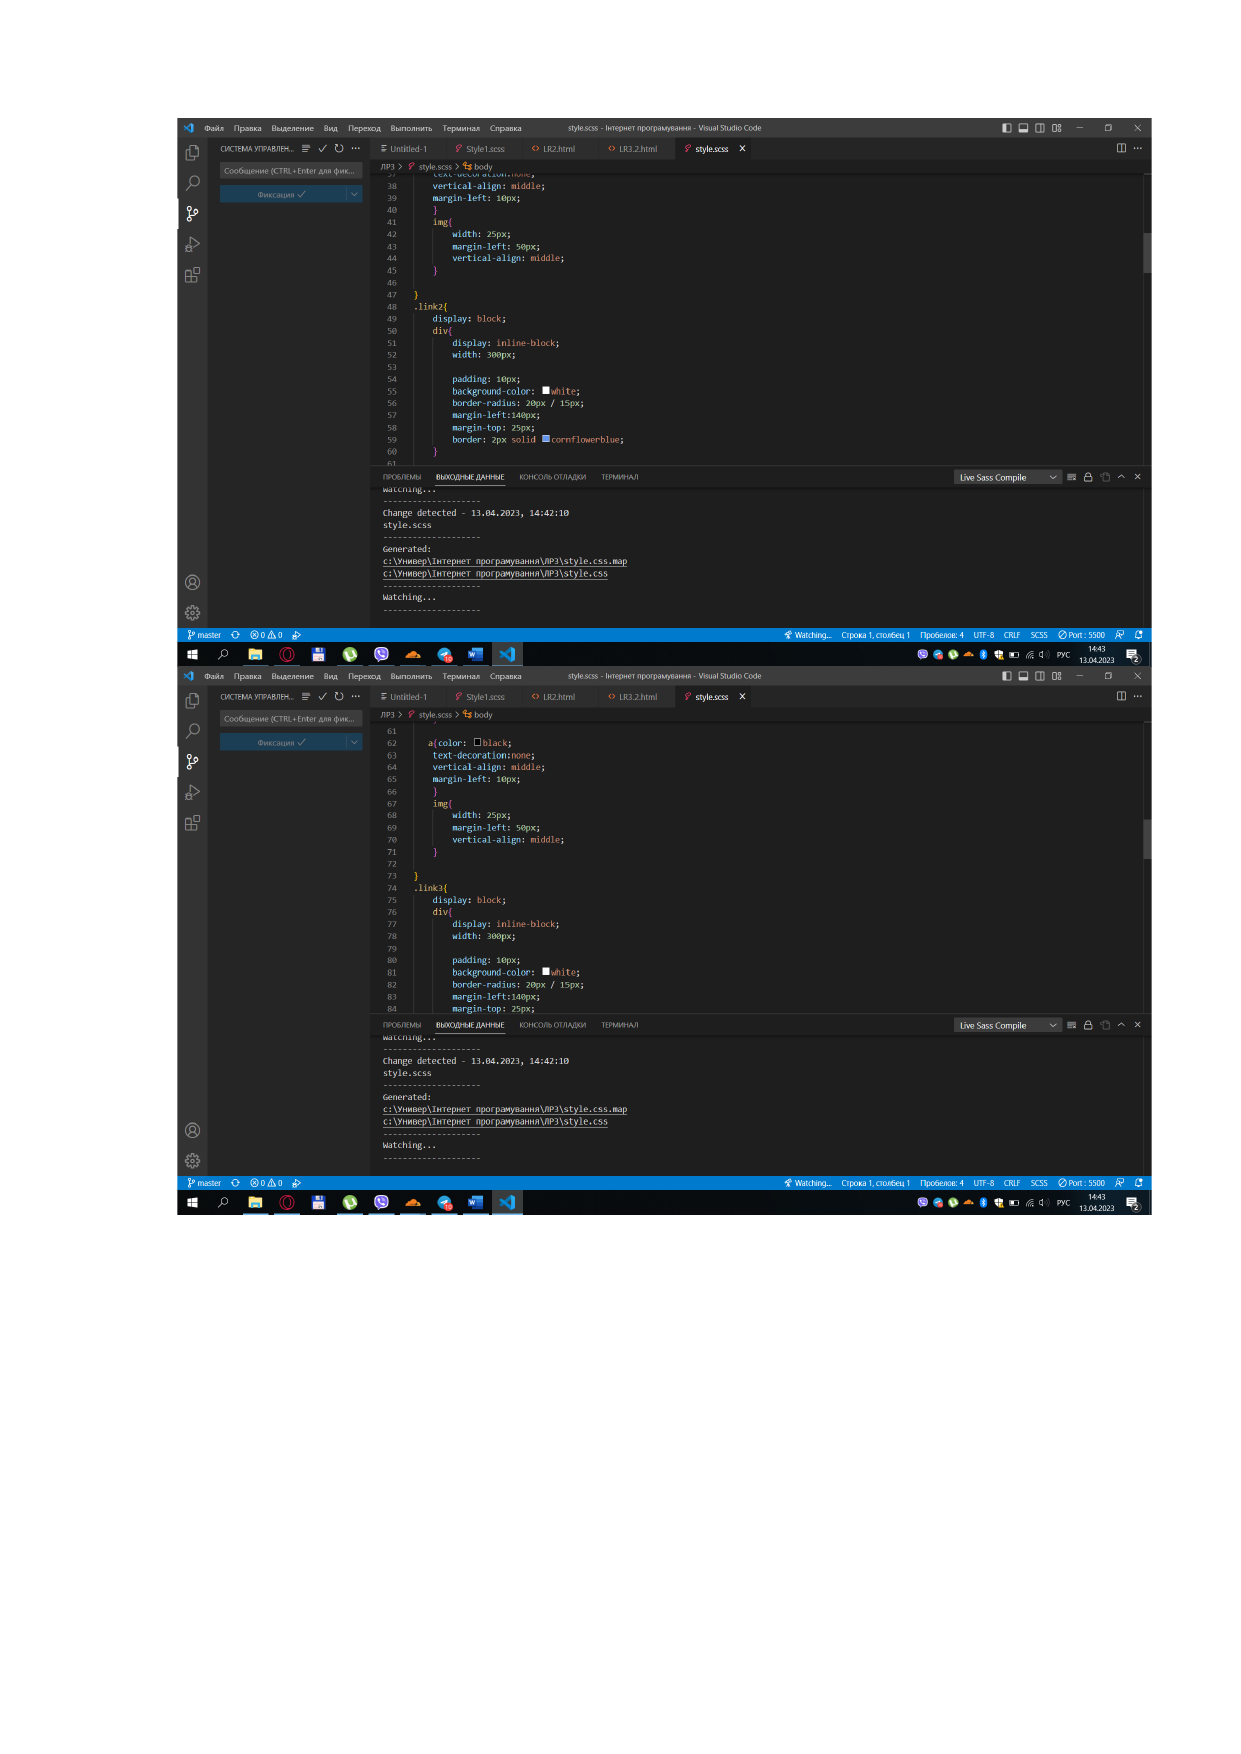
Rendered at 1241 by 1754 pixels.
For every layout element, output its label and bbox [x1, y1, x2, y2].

picture [177, 118, 1152, 1215]
